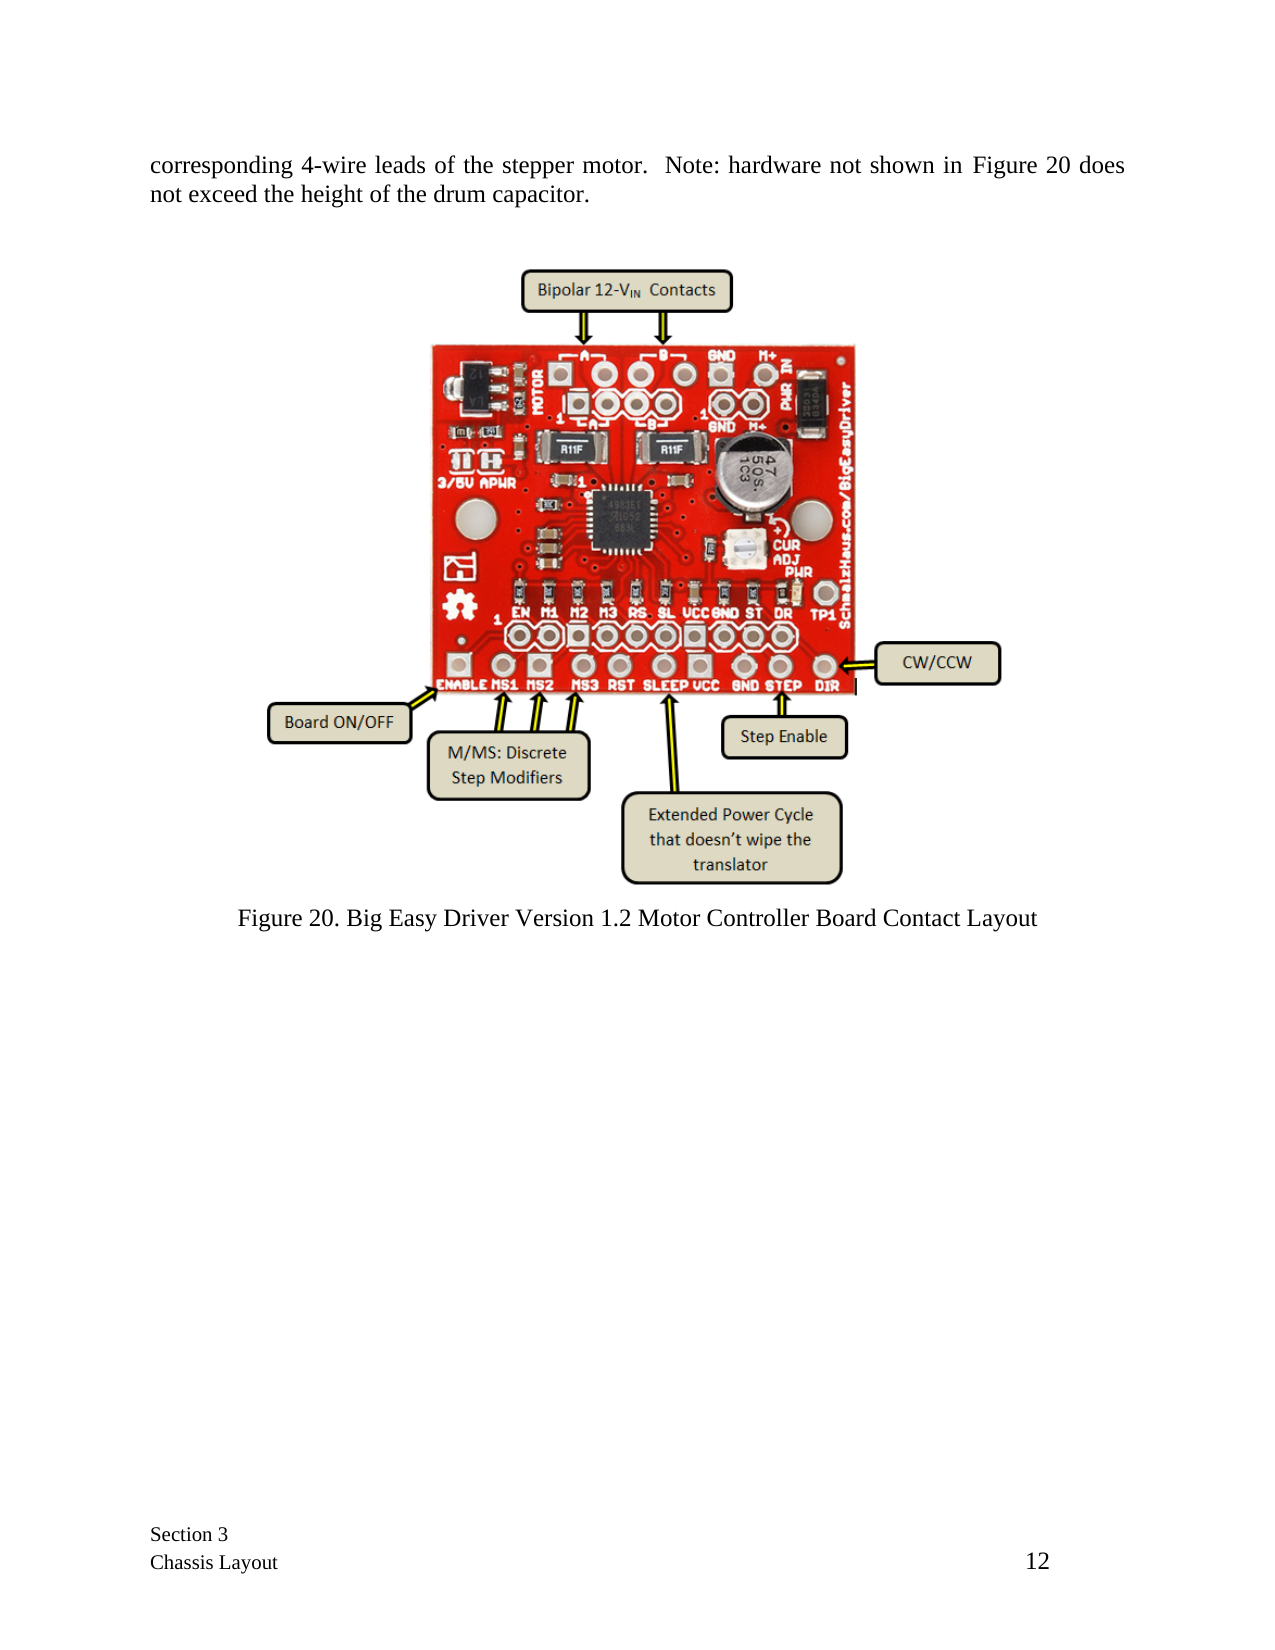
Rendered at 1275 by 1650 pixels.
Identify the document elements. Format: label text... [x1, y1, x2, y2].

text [150, 150, 1125, 207]
picture [241, 265, 1034, 903]
